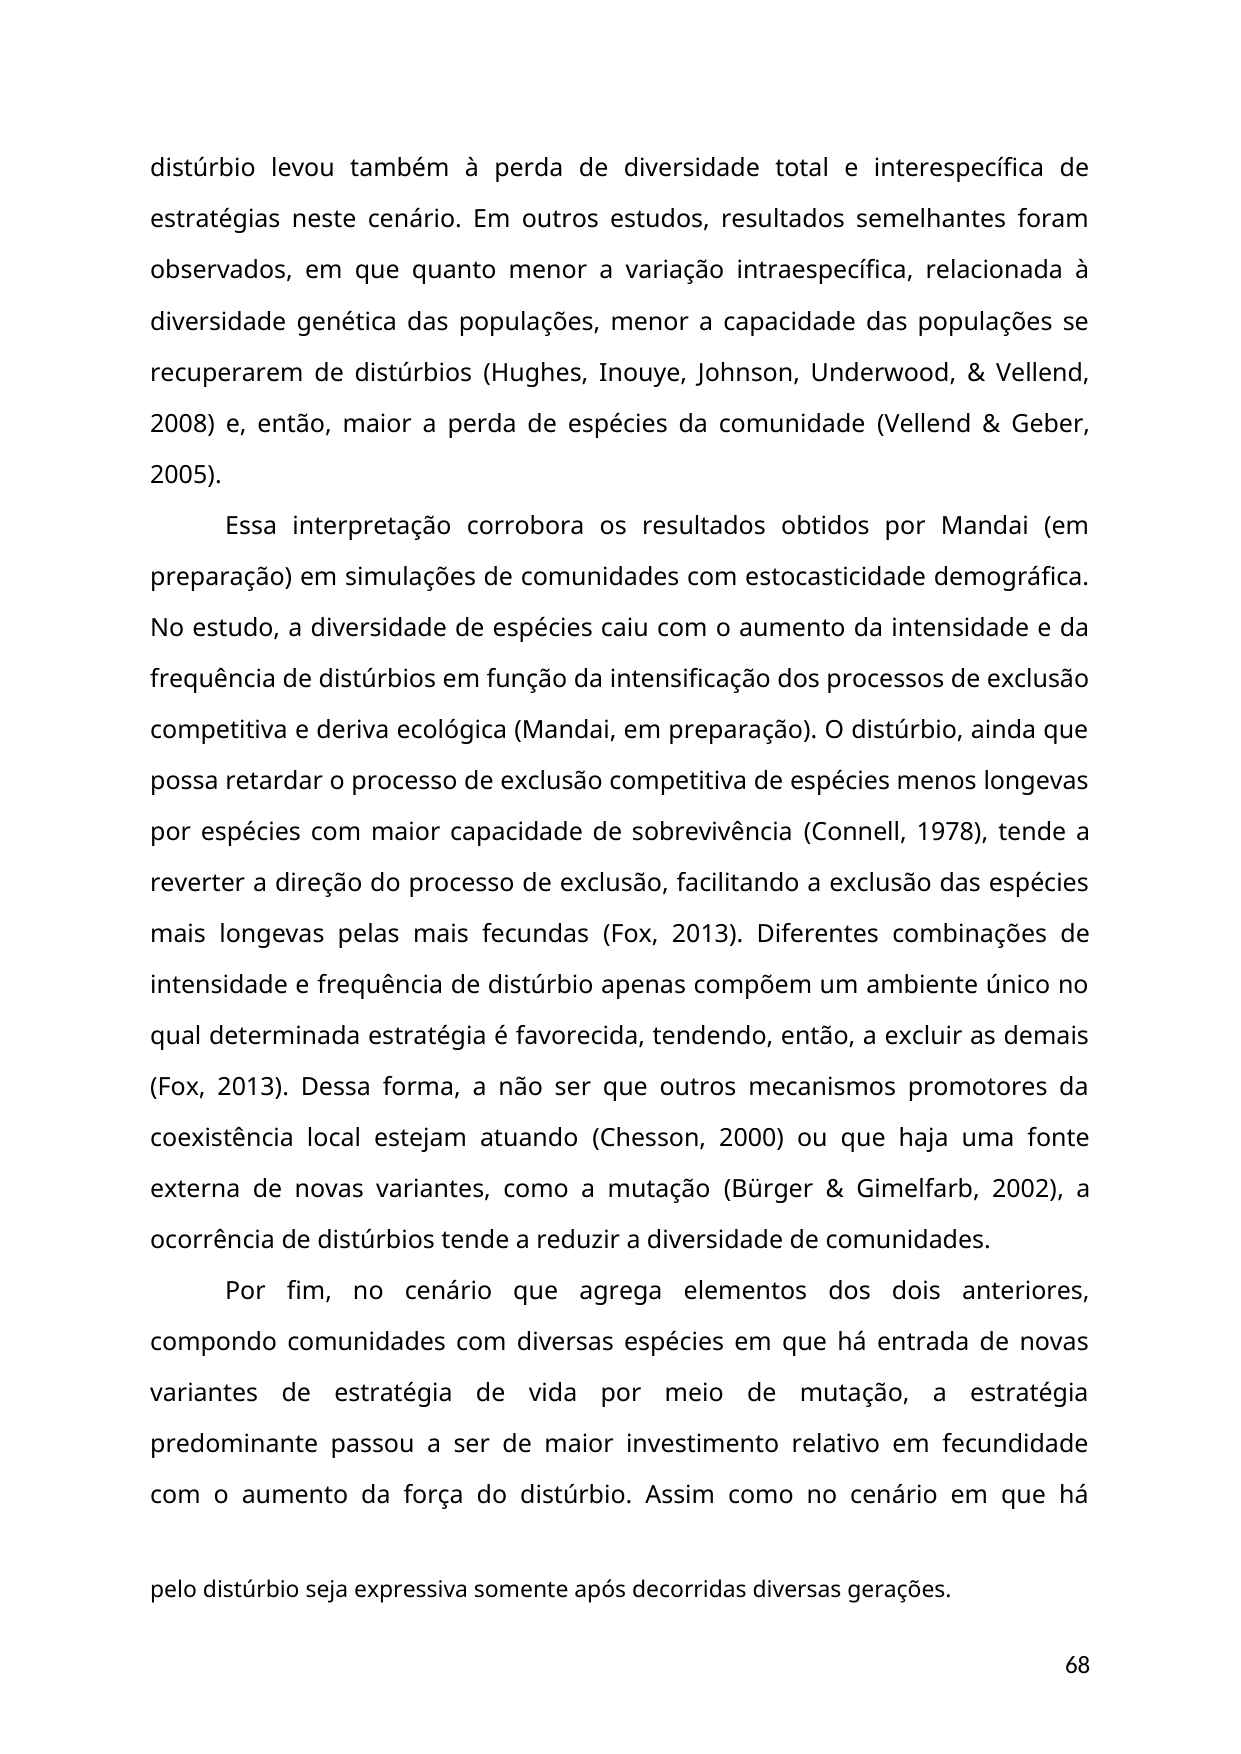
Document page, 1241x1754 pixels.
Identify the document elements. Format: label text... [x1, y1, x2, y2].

text Diferentemente do que ocorreu no cenário de evolução da estratégia em apenas uma população, um pequeno aumento na taxa de distúrbio foi suficiente para selecionar indivíduos do extremo da estratégia de maior investimento em fecundidade. Isso provavelmente ocorreu porque as estratégias de vida extintas com os eventos de distúrbio não tiveram possibilidade de reaparecer na comunidade, dado que não houve mutação, assim como em Bürger & Gimelfarb (2002). Sem entrada constante de novas variantes, alguns poucos eventos de distúrbio podem ter sido suficientes para extinguir estratégias menos fecundas em comunidades sujeitas a regimes de distúrbio fraco. Como consequência, um pequeno aumento na força do distúrbio levou também à perda de diversidade total e interespecífica de estratégias neste cenário. Em outros estudos, resultados semelhantes foram observados, em que quanto menor a variação intraespecífica, relacionada à diversidade genética das populações, menor a capacidade das populações se recuperarem de distúrbios (Hughes, Inouye, Johnson, Underwood, & Vellend, 2008) e, então, maior a perda de espécies da comunidade (Vellend & Geber, 2005). [150, 150, 1090, 490]
text Essa interpretação corrobora os resultados obtidos por Mandai (em preparação) em simulações de comunidades com estocasticidade demográfica. No estudo, a diversidade de espécies caiu com o aumento da intensidade e da frequência de distúrbios em função da intensificação dos processos de exclusão competitiva e deriva ecológica (Mandai, em preparação). O distúrbio, ainda que possa retardar o processo de exclusão competitiva de espécies menos longevas por espécies com maior capacidade de sobrevivência (Connell, 1978), tende a reverter a direção do processo de exclusão, facilitando a exclusão das espécies mais longevas pelas mais fecundas (Fox, 2013). Diferentes combinações de intensidade e frequência de distúrbio apenas compõem um ambiente único no qual determinada estratégia é favorecida, tendendo, então, a excluir as demais (Fox, 2013). Dessa forma, a não ser que outros mecanismos promotores da coexistência local estejam atuando (Chesson, 2000) ou que haja uma fonte externa de novas variantes, como a mutação (Bürger & Gimelfarb, 2002), a ocorrência de distúrbios tende a reduzir a diversidade de comunidades. [150, 507, 1090, 1256]
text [150, 1273, 1090, 1511]
